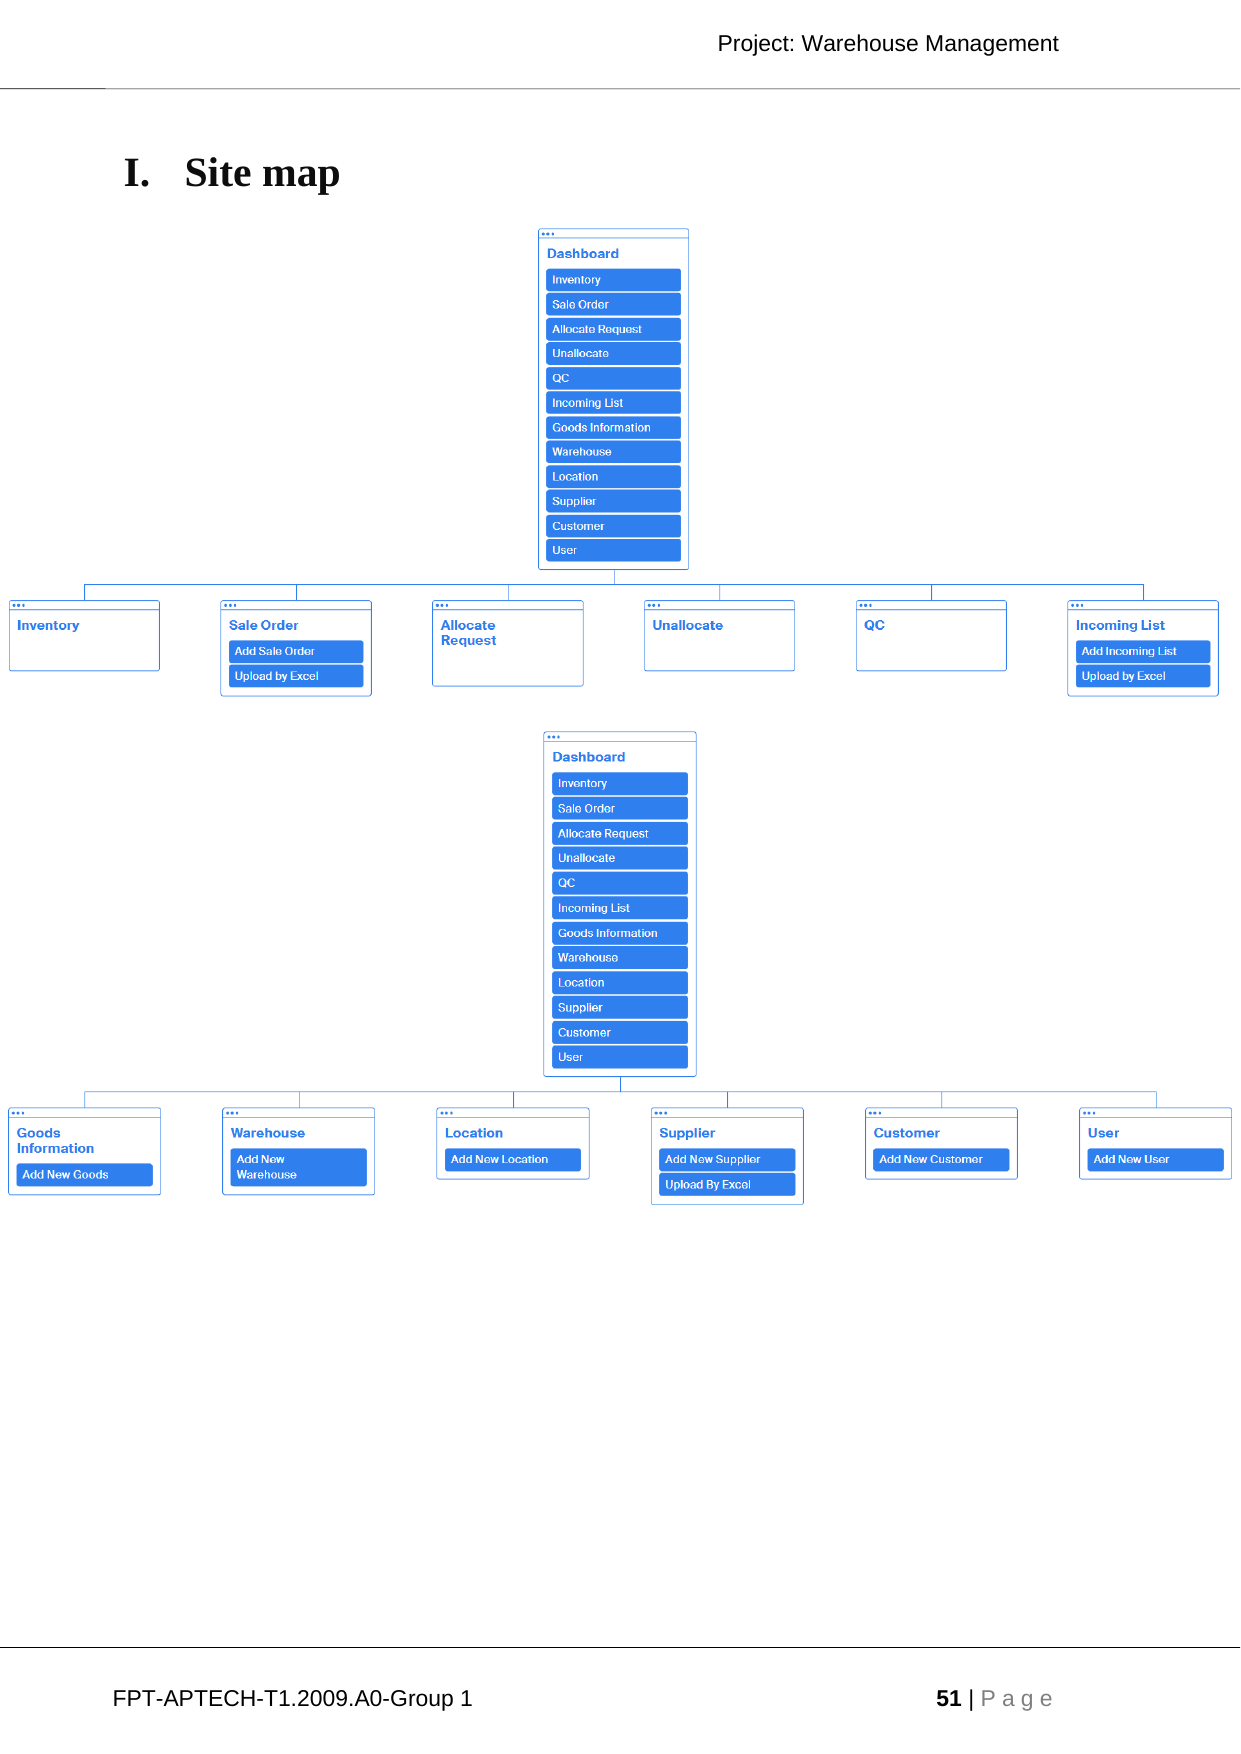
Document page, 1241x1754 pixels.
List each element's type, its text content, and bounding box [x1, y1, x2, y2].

picture [2, 215, 1228, 709]
picture [0, 726, 1241, 1214]
list Site map [150, 147, 1162, 195]
